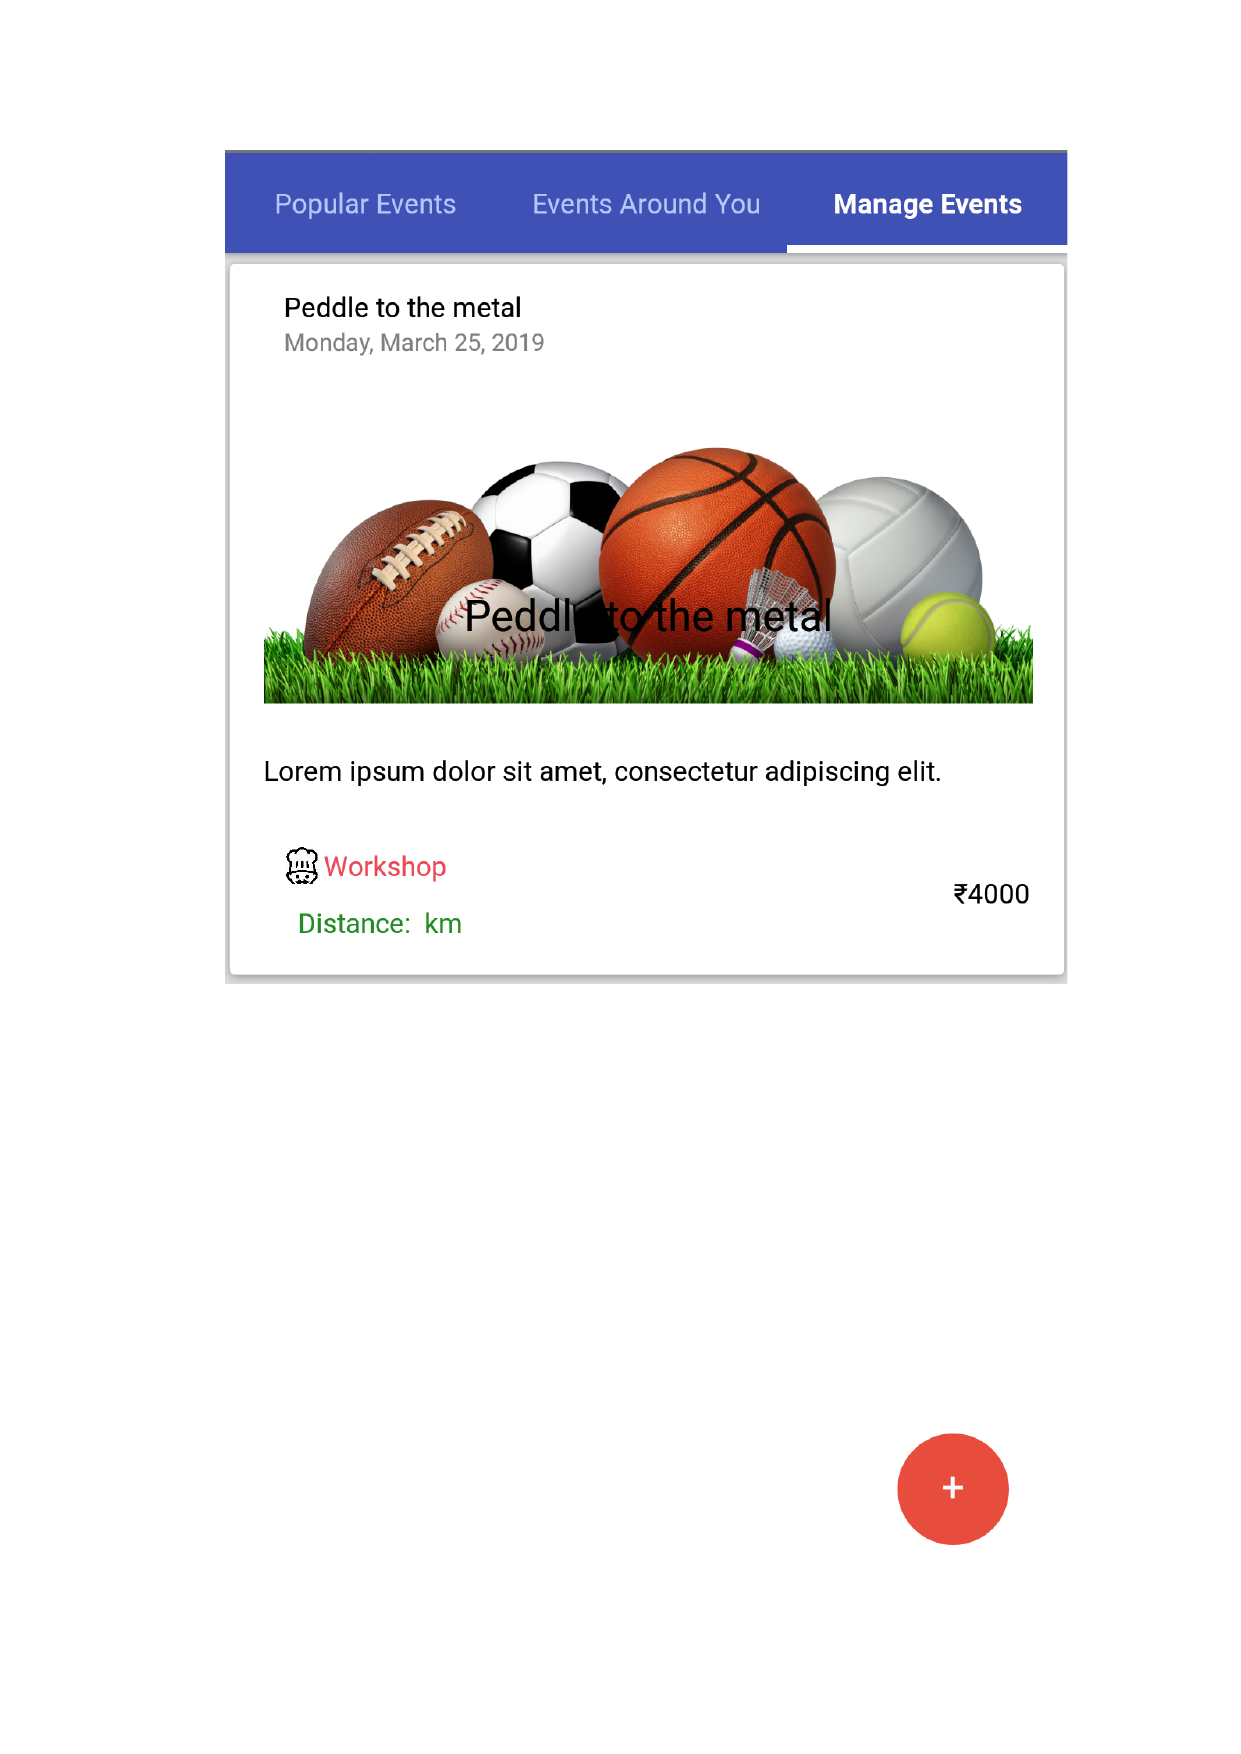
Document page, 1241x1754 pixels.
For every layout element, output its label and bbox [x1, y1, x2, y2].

picture [225, 150, 1068, 1604]
